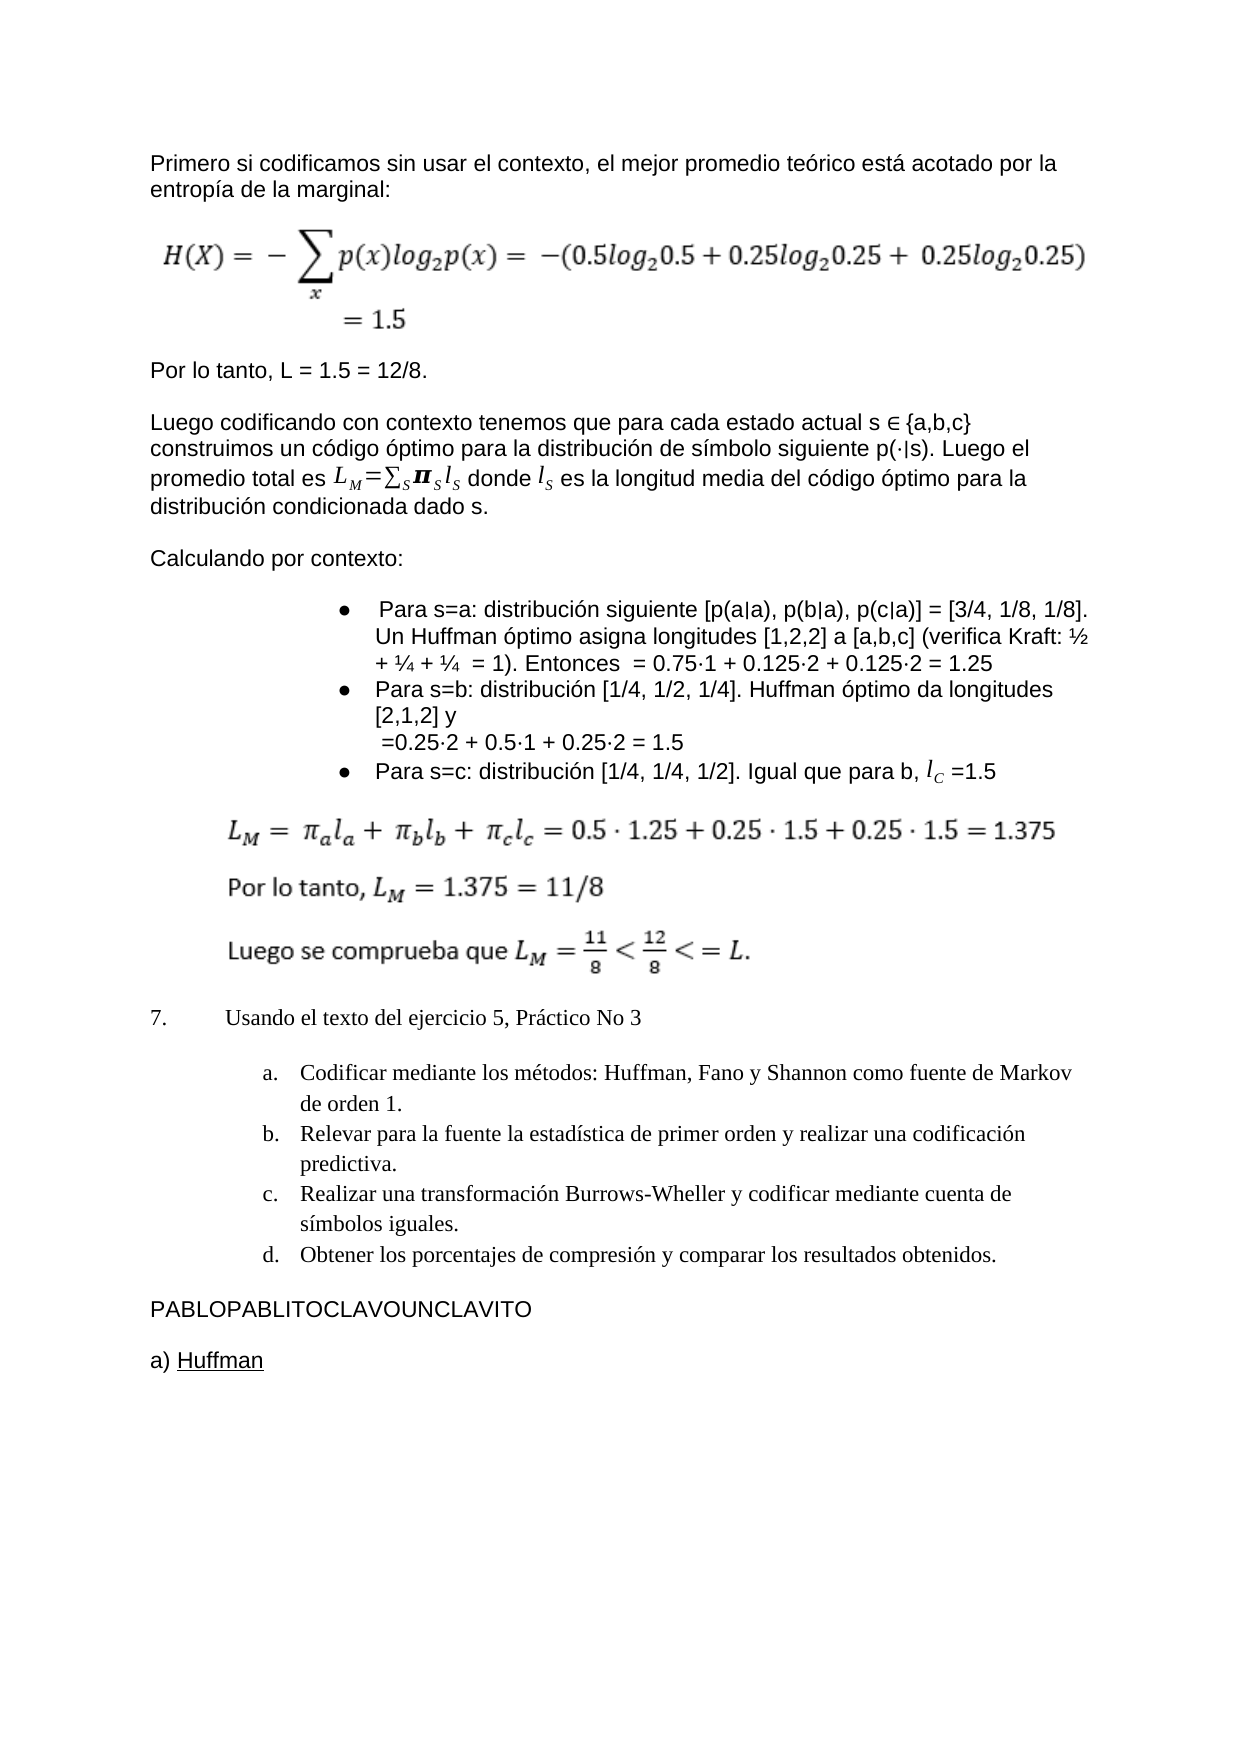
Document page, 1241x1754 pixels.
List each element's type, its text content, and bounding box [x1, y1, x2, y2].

list Realizar una transformación Burrows-Wheller y codificar mediante cuenta de símbolos iguales. [262, 1180, 1090, 1237]
picture [222, 812, 1065, 980]
text PABLOPABLITOCLAVOUNCLAVITO [150, 1296, 1090, 1322]
text a) Huffman [150, 1347, 1090, 1374]
list Codificar mediante los métodos: Huffman, Fano y Shannon como fuente de Markov de orden 1. [262, 1059, 1090, 1116]
list Relevar para la fuente la estadística de primer orden y realizar una codificación predictiva. [262, 1120, 1090, 1176]
list Obtener los porcentajes de compresión y comparar los resultados obtenidos. [262, 1241, 1090, 1267]
list Para s=c: distribución [1/4, 1/4, 1/2]. Igual que para b, =1.5 [337, 756, 1090, 787]
list Para s=b: distribución [1/4, 1/2, 1/4]. Huffman óptimo da longitudes [2,1,2] y =0.25⋅2 + 0.5⋅1 + 0.25⋅2 = 1.5 [337, 676, 1090, 756]
text Calculando por contexto: [150, 545, 1090, 571]
text Luego codificando con contexto tenemos que para cada estado actual s ∈ {a,b,c} construimos un código óptimo para la distribución de símbolo siguiente p(⋅∣s). Luego el promedio total es donde es la longitud media del código óptimo para la distribución condicionada dado s. [150, 408, 1090, 520]
text Primero si codificamos sin usar el contexto, el mejor promedio teórico está acotado por la entropía de la marginal: [150, 150, 1090, 203]
picture [150, 227, 1091, 332]
text Por lo tanto, L = 1.5 = 12/8. [150, 357, 1090, 383]
text 7. Usando el texto del ejercicio 5, Práctico No 3 [150, 1004, 1090, 1031]
list Para s=a: distribución siguiente [p(a∣a), p(b∣a), p(c∣a)] = [3/4, 1/8, 1/8]. Un Huffman óptimo asigna longitudes [1,2,2] a [a,b,c] (verifica Kraft: ½ + ¼ + ¼ = 1). Entonces = 0.75⋅1 + 0.125⋅2 + 0.125⋅2 = 1.25 [337, 596, 1090, 676]
